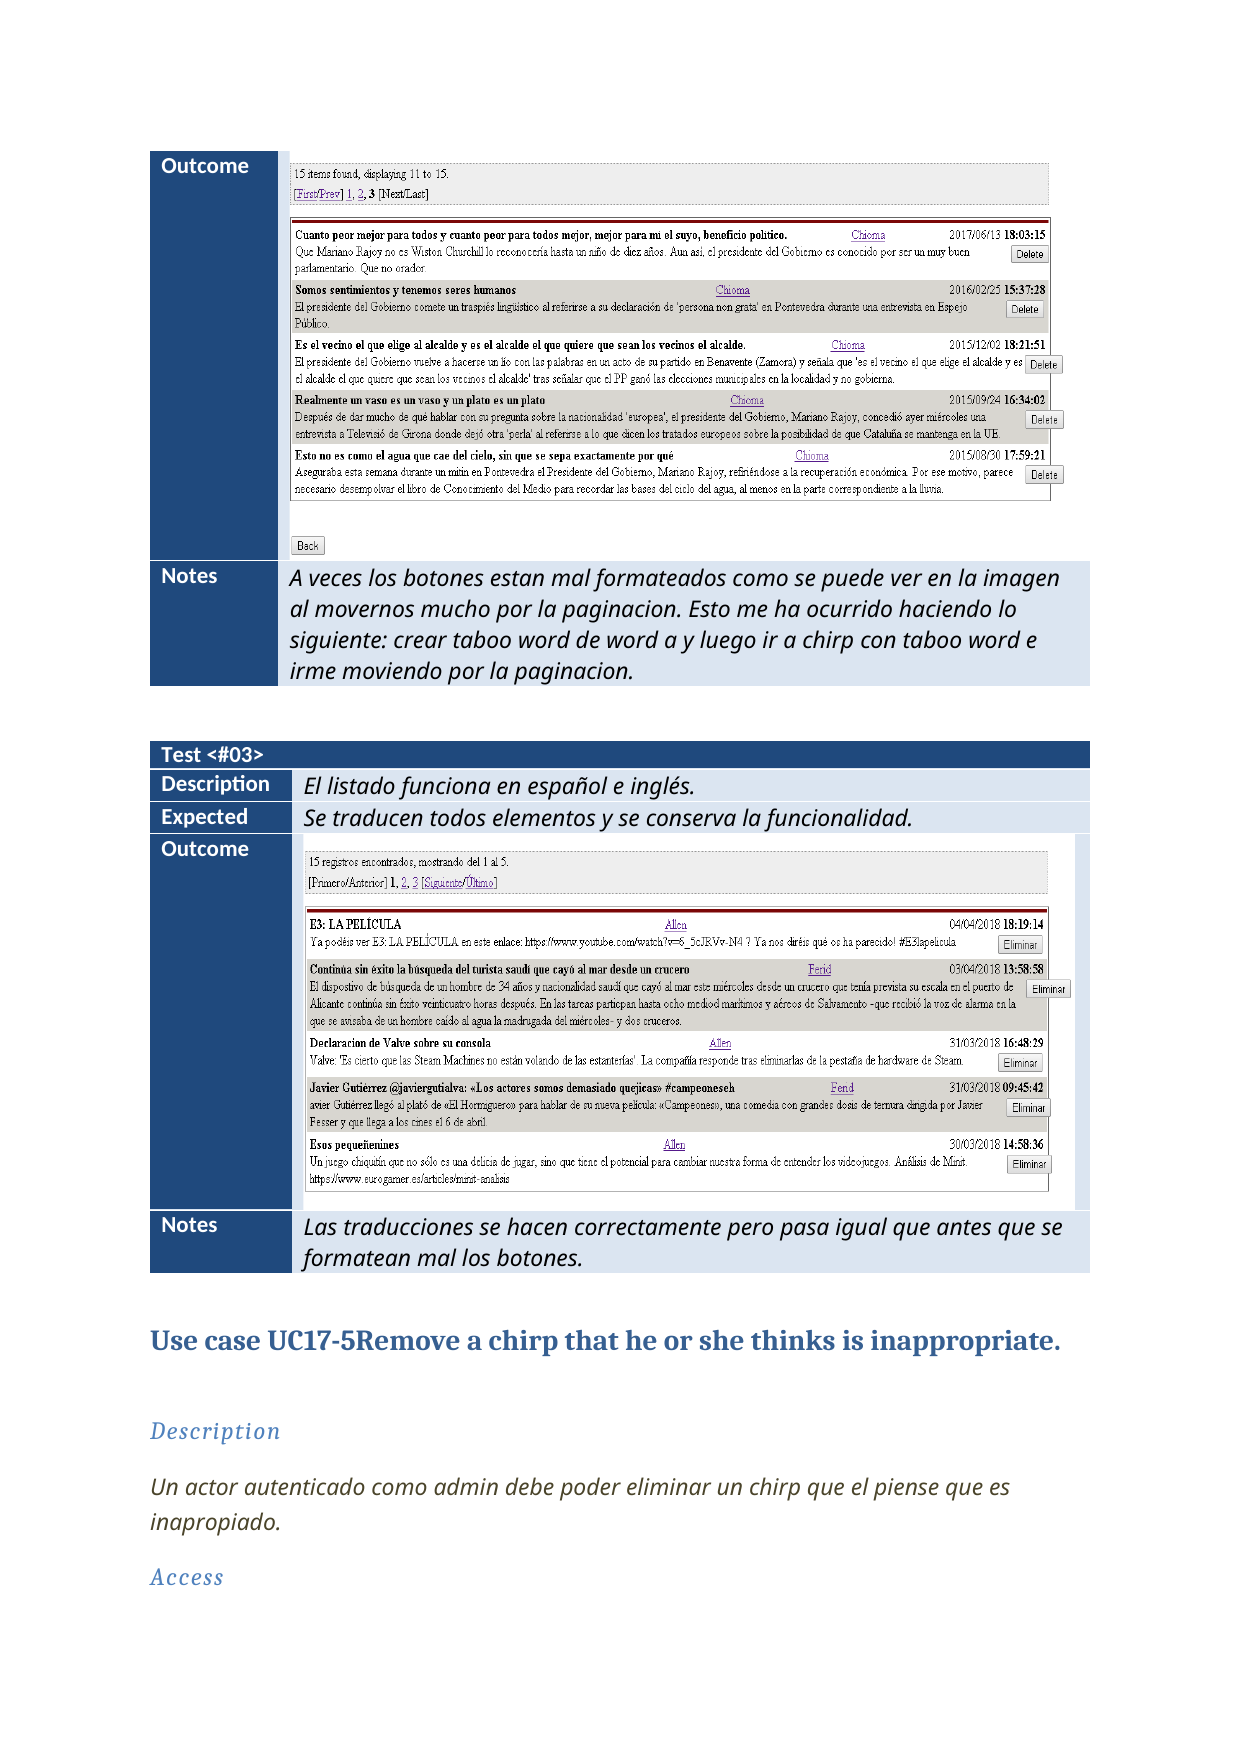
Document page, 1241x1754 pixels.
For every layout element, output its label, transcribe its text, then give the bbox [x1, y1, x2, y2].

table_cell Description [150, 770, 292, 801]
table_cell [292, 834, 303, 1209]
subtitle Un actor autenticado como admin debe poder eliminar un chirp que el piense que es inapropiado. [150, 1470, 1090, 1538]
table_cell [278, 151, 289, 560]
picture [303, 834, 1075, 1210]
table_cell Notes [150, 561, 278, 686]
table_cell Las traducciones se hacen correctamente pero pasa igual que antes que se formatean mal los botones. [292, 1211, 1090, 1273]
table_cell [1075, 834, 1090, 1209]
subtitle Access [150, 1563, 1090, 1592]
table_cell A veces los botones estan mal formateados como se puede ver en la imagen al movernos mucho por la paginacion. Esto me ha ocurrido haciendo lo siguiente: crear taboo word de word a y luego ir a chirp con taboo word e irme moviendo por la paginacion. [278, 561, 1090, 686]
table_cell El listado funciona en español e inglés. [292, 770, 1090, 801]
table_cell Se traducen todos elementos y se conserva la funcionalidad. [292, 802, 1090, 833]
table_header Test <#03> [150, 741, 1090, 768]
table_cell Expected [150, 802, 292, 833]
subtitle Description [150, 1417, 1090, 1445]
table_cell Notes [150, 1211, 292, 1273]
text Use case UC17-5Remove a chirp that he or she thinks is inappropriate. [150, 1324, 1090, 1358]
table_cell Outcome [150, 834, 292, 1209]
picture [289, 151, 1091, 561]
table_cell Outcome [150, 151, 278, 560]
